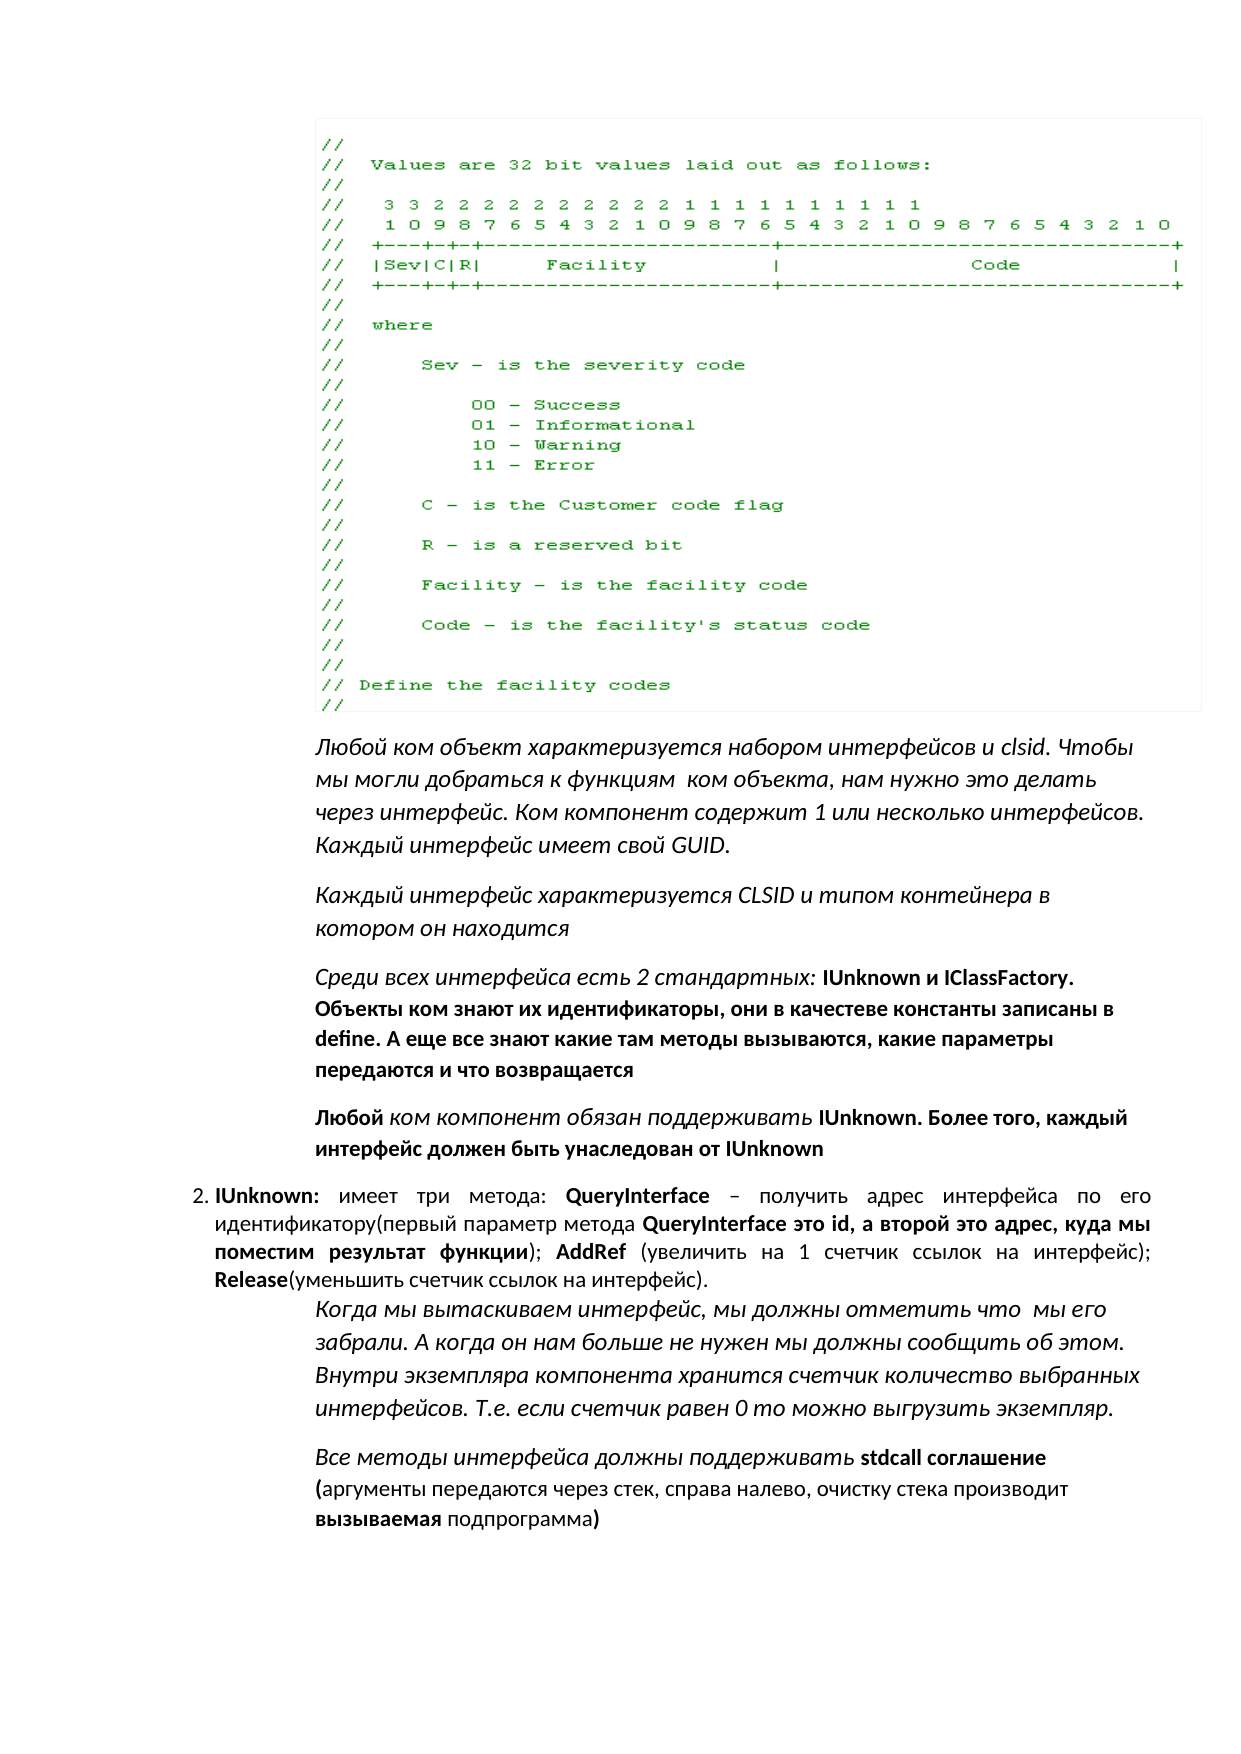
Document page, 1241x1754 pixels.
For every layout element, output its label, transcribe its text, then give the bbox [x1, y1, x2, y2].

list IUnknown: имеет три метода: QueryInterface – получить адрес интерфейса по его идентификатору(первый параметр метода QueryInterface это id, а второй это адрес, куда мы поместим результат функции); AddRef (увеличить на 1 счетчик ссылок на интерфейс); Release(уменьшить счетчик ссылок на интерфейс). [214, 1181, 1152, 1293]
text Когда мы вытаскиваем интерфейс, мы должны отметить что мы его забрали. А когда он нам больше не нужен мы должны сообщить об этом. Внутри экземпляра компонента хранится счетчик количество выбранных интерфейсов. Т.е. если счетчик равен 0 то можно выгрузить экземпляр. [315, 1293, 1152, 1422]
text Каждый интерфейс характеризуется CLSID и типом контейнера в котором он находится [315, 879, 1152, 942]
text Все методы интерфейса должны поддерживать stdcall соглашение (аргументы передаются через стек, справа налево, очистку стека производит вызываемая подпрограмма) [315, 1442, 1152, 1532]
text Любой ком объект характеризуется набором интерфейсов и clsid. Чтобы мы могли добраться к функциям ком объекта, нам нужно это делать через интерфейс. Ком компонент содержит 1 или несколько интерфейсов. Каждый интерфейс имеет свой GUID. [315, 731, 1152, 860]
picture [316, 119, 1201, 711]
text Среди всех интерфейса есть 2 стандартных: IUnknown и IClassFactory. Объекты ком знают их идентификаторы, они в качестеве константы записаны в define. А еще все знают какие там методы вызываются, какие параметры передаются и что возвращается [315, 962, 1152, 1083]
text Любой ком компонент обязан поддерживать IUnknown. Более того, каждый интерфейс должен быть унаследован от IUnknown [315, 1102, 1152, 1162]
